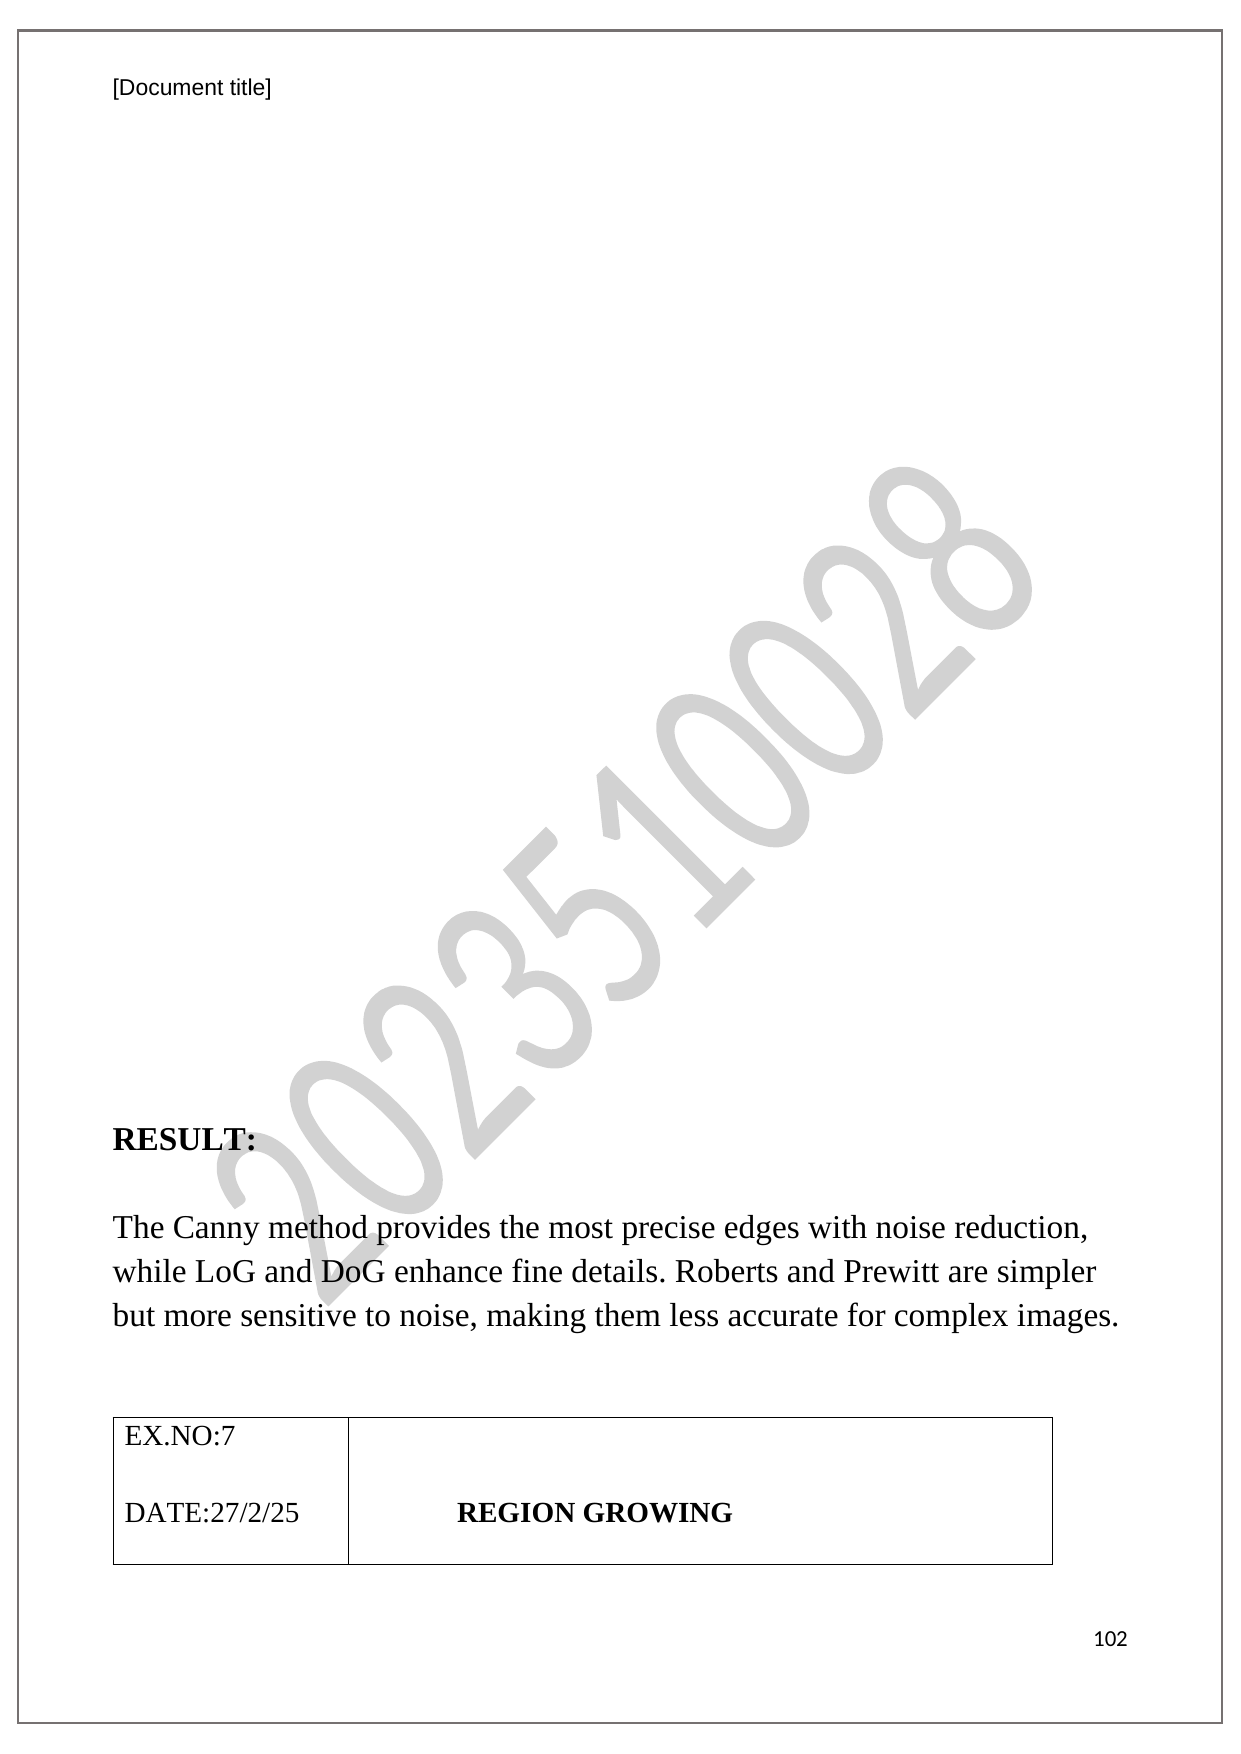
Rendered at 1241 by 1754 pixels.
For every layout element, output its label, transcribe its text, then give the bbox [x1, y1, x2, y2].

text RESULT: [112, 1119, 1128, 1158]
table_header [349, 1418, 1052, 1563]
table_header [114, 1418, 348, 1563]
text The Canny method provides the most precise edges with noise reduction, while LoG and DoG enhance fine details. Roberts and Prewitt are simpler but more sensitive to noise, making them less accurate for complex images. [112, 1207, 1128, 1334]
